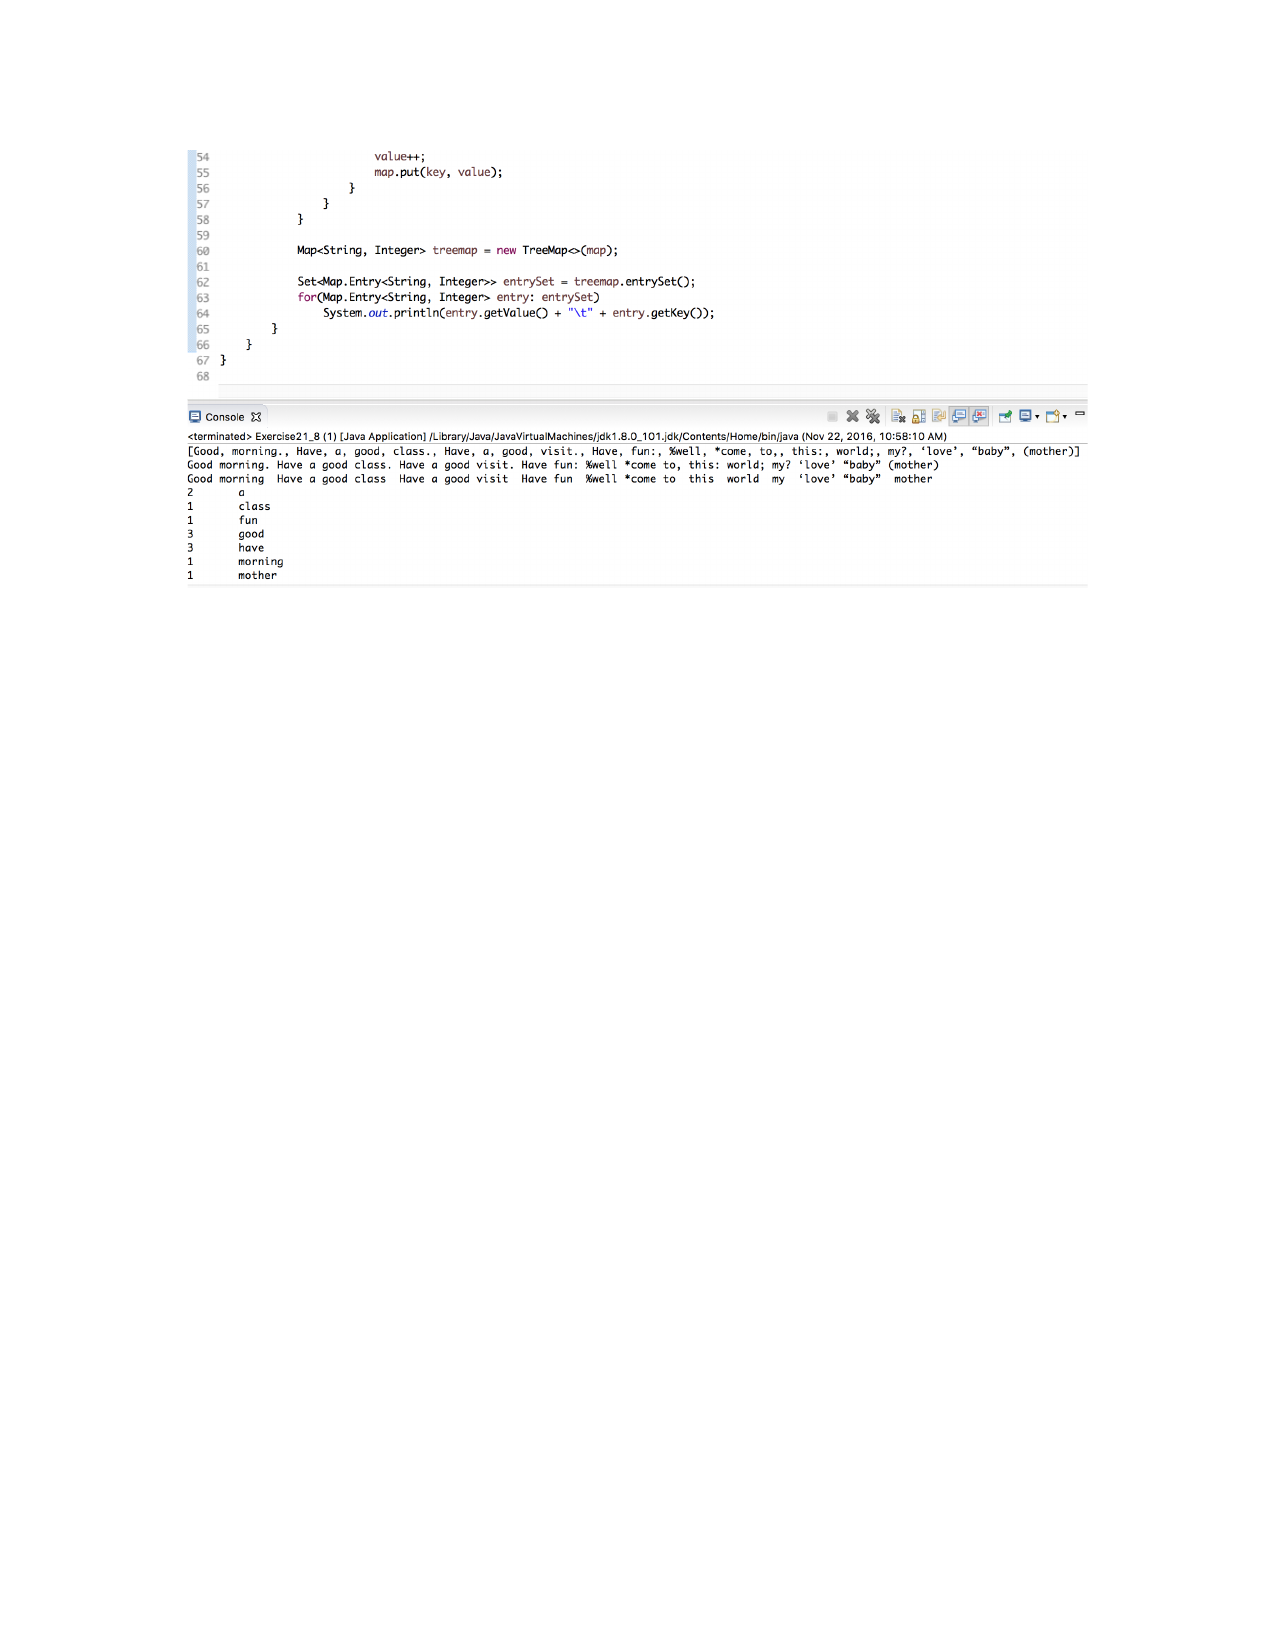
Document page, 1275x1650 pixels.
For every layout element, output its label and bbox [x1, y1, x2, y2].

picture [187, 150, 1088, 588]
